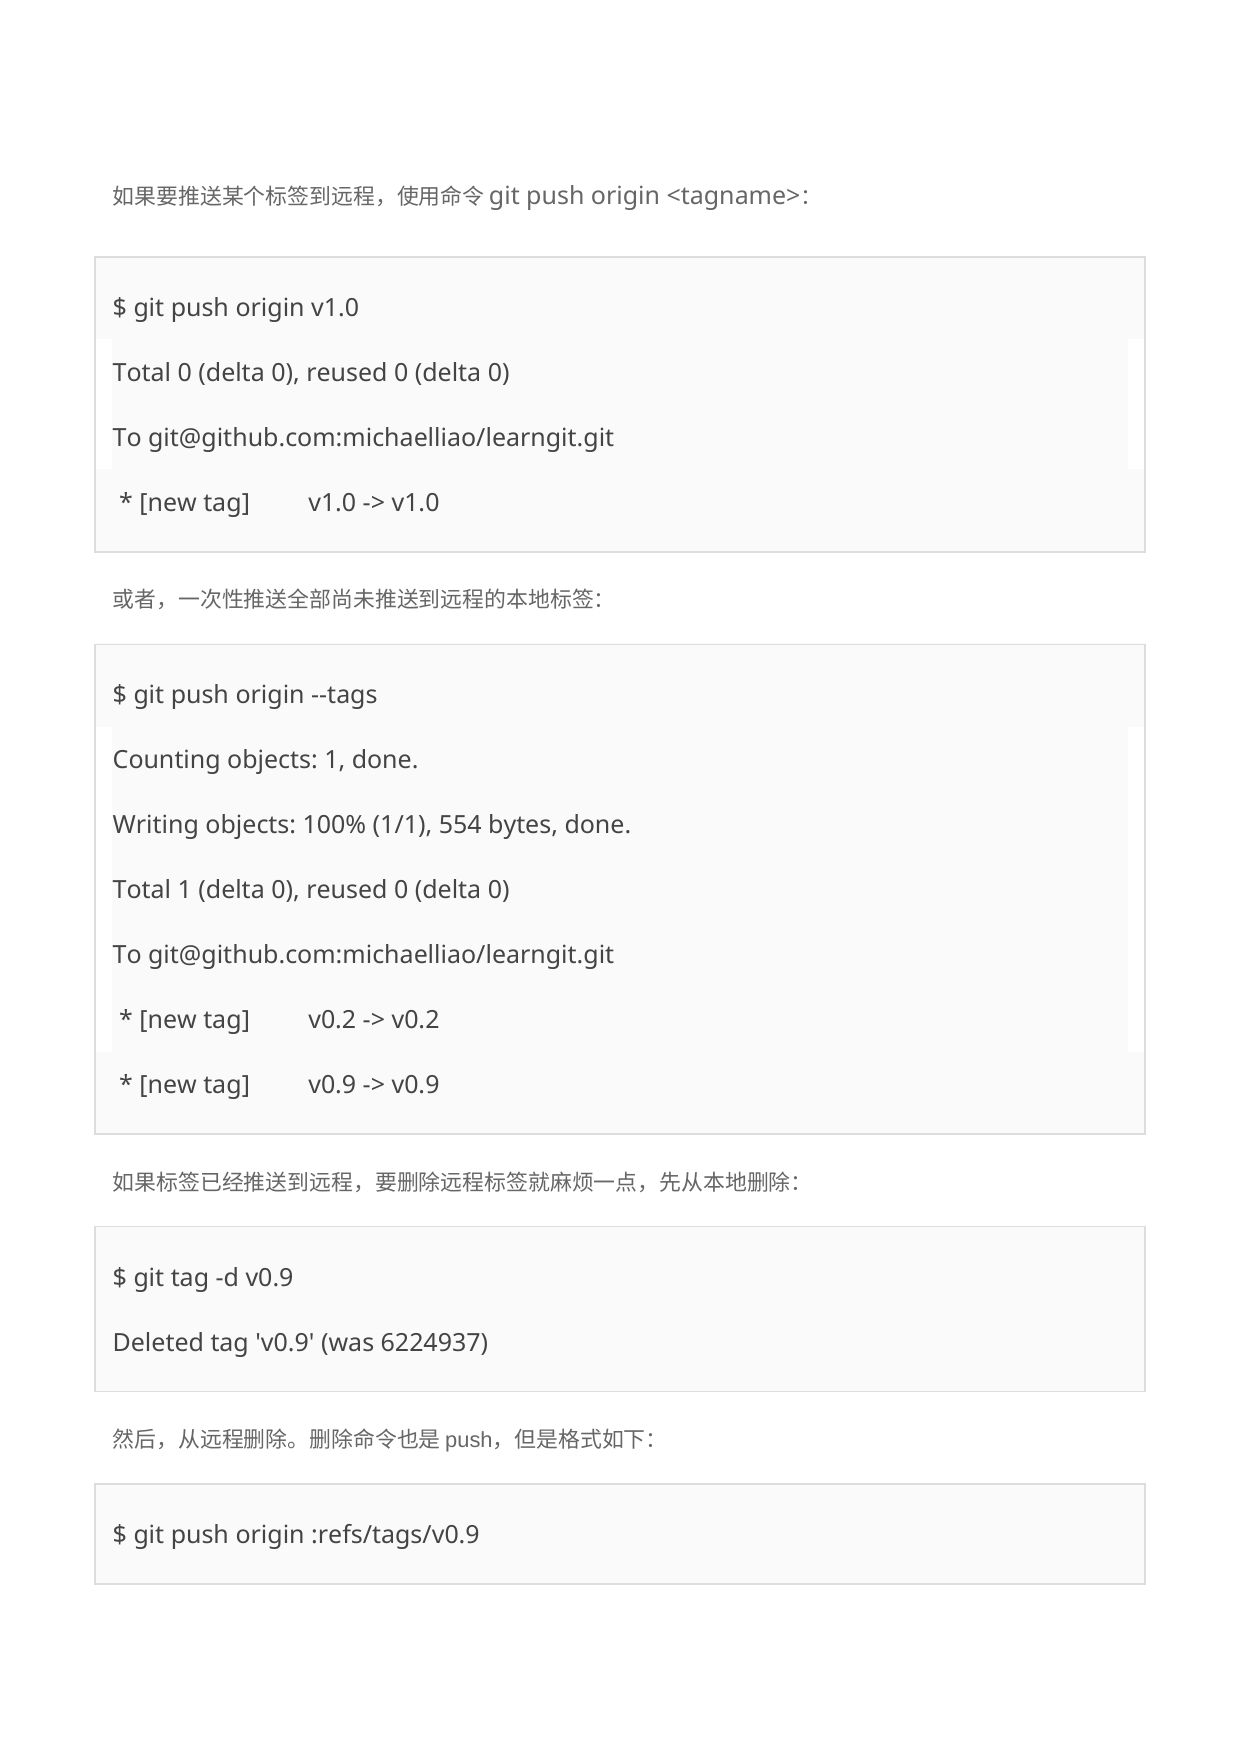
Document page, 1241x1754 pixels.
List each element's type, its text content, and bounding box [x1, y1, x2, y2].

text $ git push origin --tags [96, 645, 1144, 727]
text 然后，从远程删除。删除命令也是push，但是格式如下： [112, 1421, 1128, 1454]
text 如果要推送某个标签到远程，使用命令git push origin <tagname>： [112, 162, 1128, 227]
text Deleted tag 'v0.9' (was 6224937) [96, 1291, 1144, 1391]
text * [new tag] v0.2 -> v0.2 [112, 987, 1128, 1033]
text * [new tag] v1.0 -> v1.0 [96, 451, 1144, 551]
text $ git push origin v1.0 [96, 258, 1144, 339]
text 或者，一次性推送全部尚未推送到远程的本地标签： [112, 582, 1128, 614]
text * [new tag] v0.9 -> v0.9 [96, 1033, 1144, 1133]
text 如果标签已经推送到远程，要删除远程标签就麻烦一点，先从本地删除： [112, 1164, 1128, 1197]
text $ git tag -d v0.9 [96, 1227, 1144, 1291]
text To git@github.com:michaelliao/learngit.git [112, 404, 1128, 451]
text $ git push origin :refs/tags/v0.9 [96, 1485, 1144, 1583]
text Writing objects: 100% (1/1), 554 bytes, done. [112, 792, 1128, 857]
text Total 0 (delta 0), reused 0 (delta 0) [112, 339, 1128, 404]
text Total 1 (delta 0), reused 0 (delta 0) [112, 857, 1128, 922]
text Counting objects: 1, done. [112, 727, 1128, 792]
text To git@github.com:michaelliao/learngit.git [112, 922, 1128, 987]
